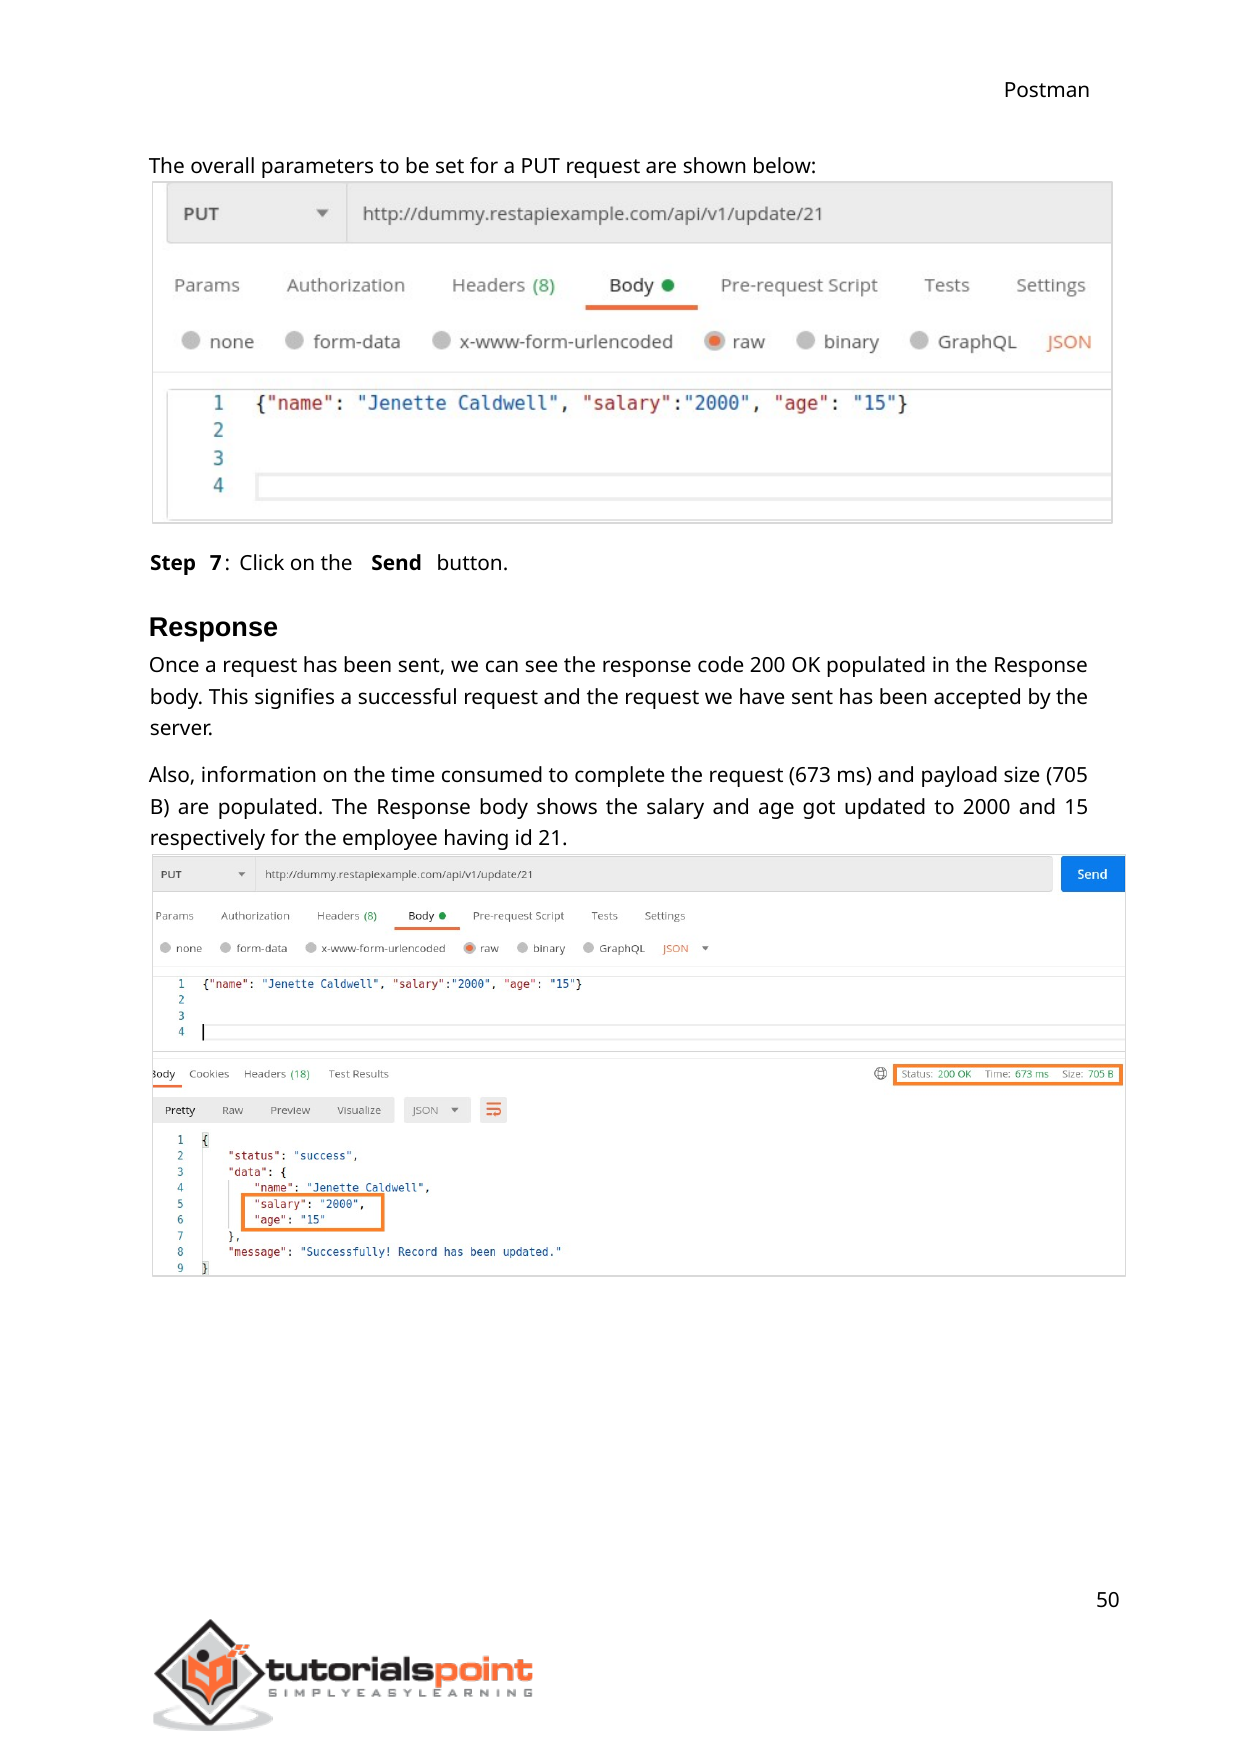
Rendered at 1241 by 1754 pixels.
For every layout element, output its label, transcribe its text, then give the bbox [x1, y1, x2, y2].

subtitle Response [148, 611, 1090, 642]
text The overall parameters to be set for a PUT request are shown below: [148, 151, 1090, 179]
picture [153, 1619, 533, 1731]
picture [153, 183, 1111, 522]
text Also, information on the time consumed to complete the request (673 ms) and payload size (705 B) are populated. The Response body shows the salary and age got updated to 2000 and 15 respectively for the employee having id 21. [148, 761, 1090, 852]
picture [153, 855, 1125, 1275]
text Once a request has been sent, we can see the response code 200 OK populated in the Response body. This signifies a successful request and the request we have sent has been accepted by the server. [148, 651, 1090, 741]
